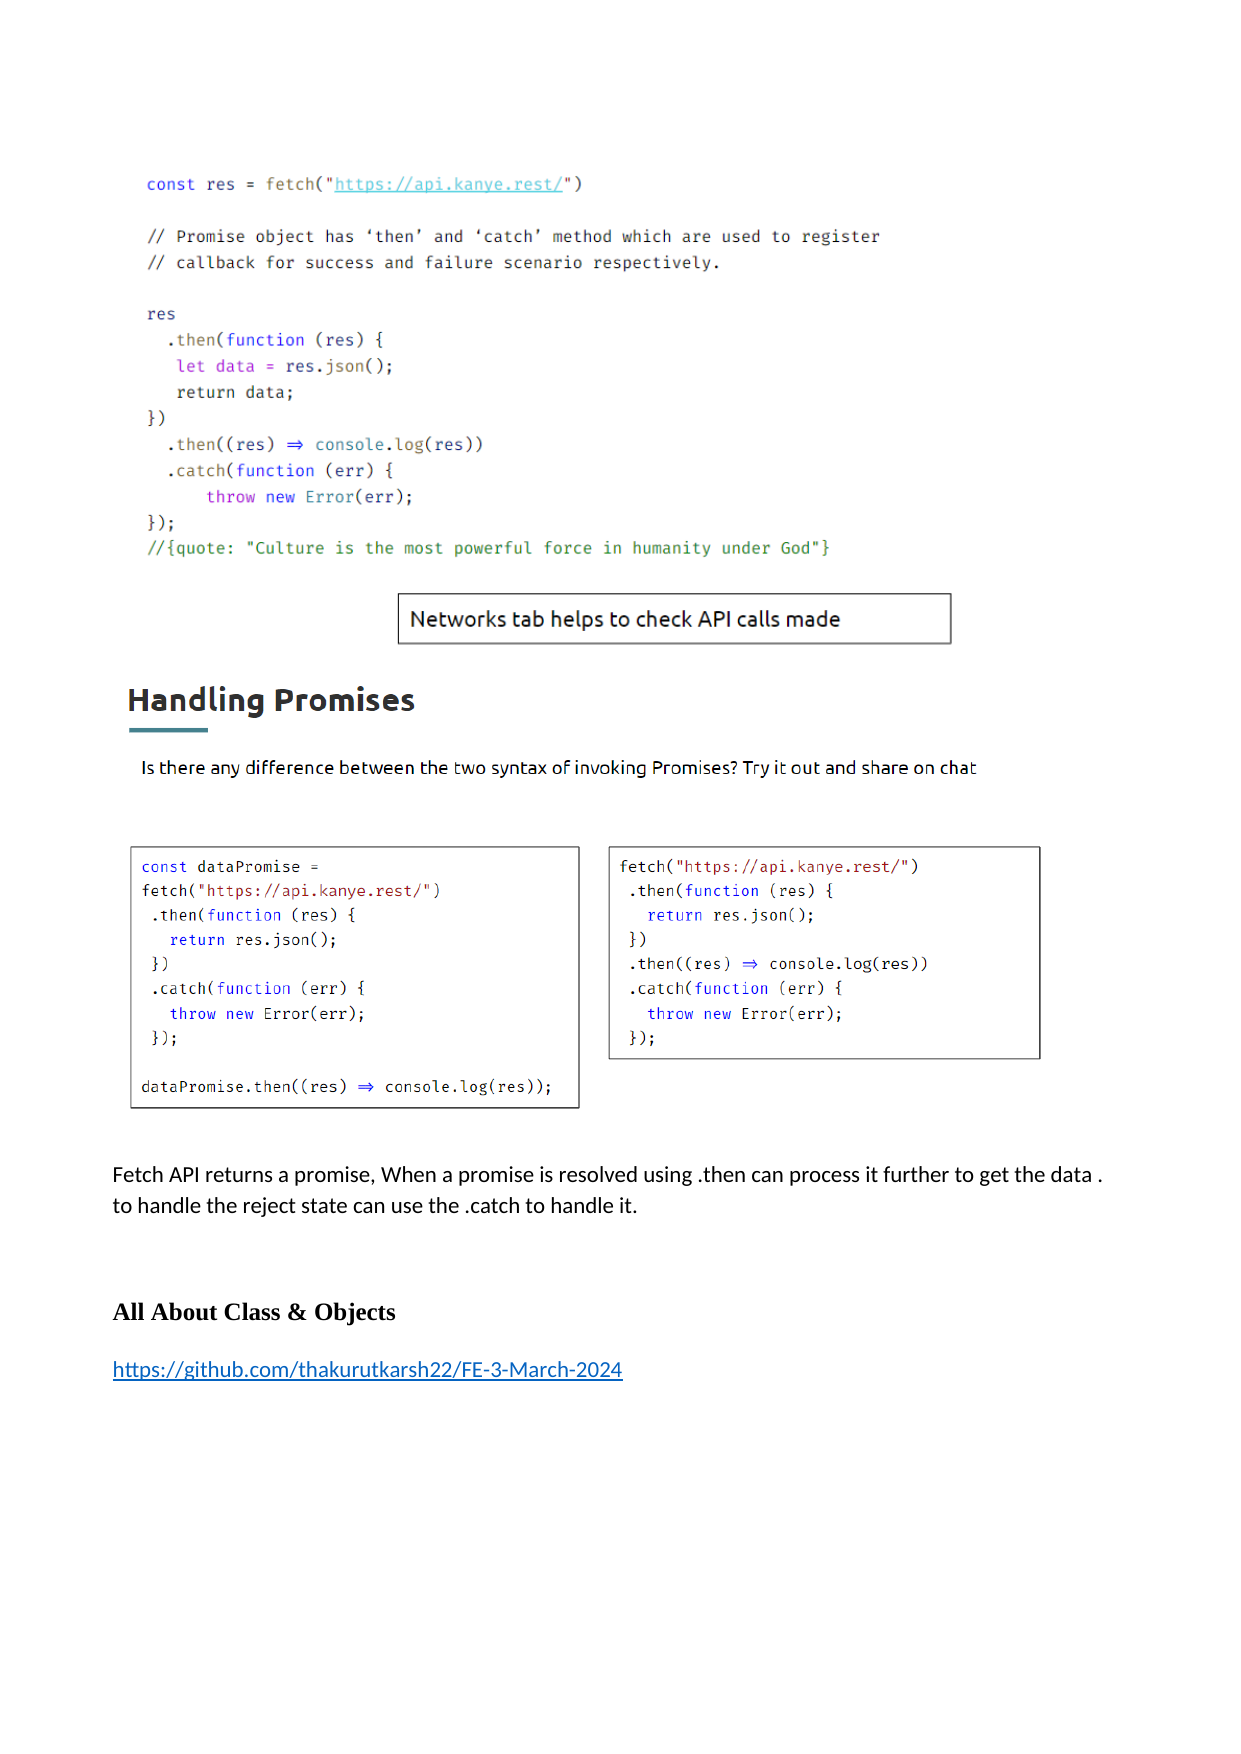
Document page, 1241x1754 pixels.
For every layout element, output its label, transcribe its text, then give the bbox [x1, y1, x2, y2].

text https://github.com/thakurutkarsh22/FE-3-March-2024 [112, 1355, 1128, 1383]
text Fetch API returns a promise, When a promise is resolved using .then can process it further to get the data . to handle the reject state can use the .catch to handle it. [112, 1161, 1128, 1219]
picture [112, 673, 1053, 1142]
picture [112, 150, 978, 655]
subtitle All About Class & Objects [112, 1297, 1128, 1326]
